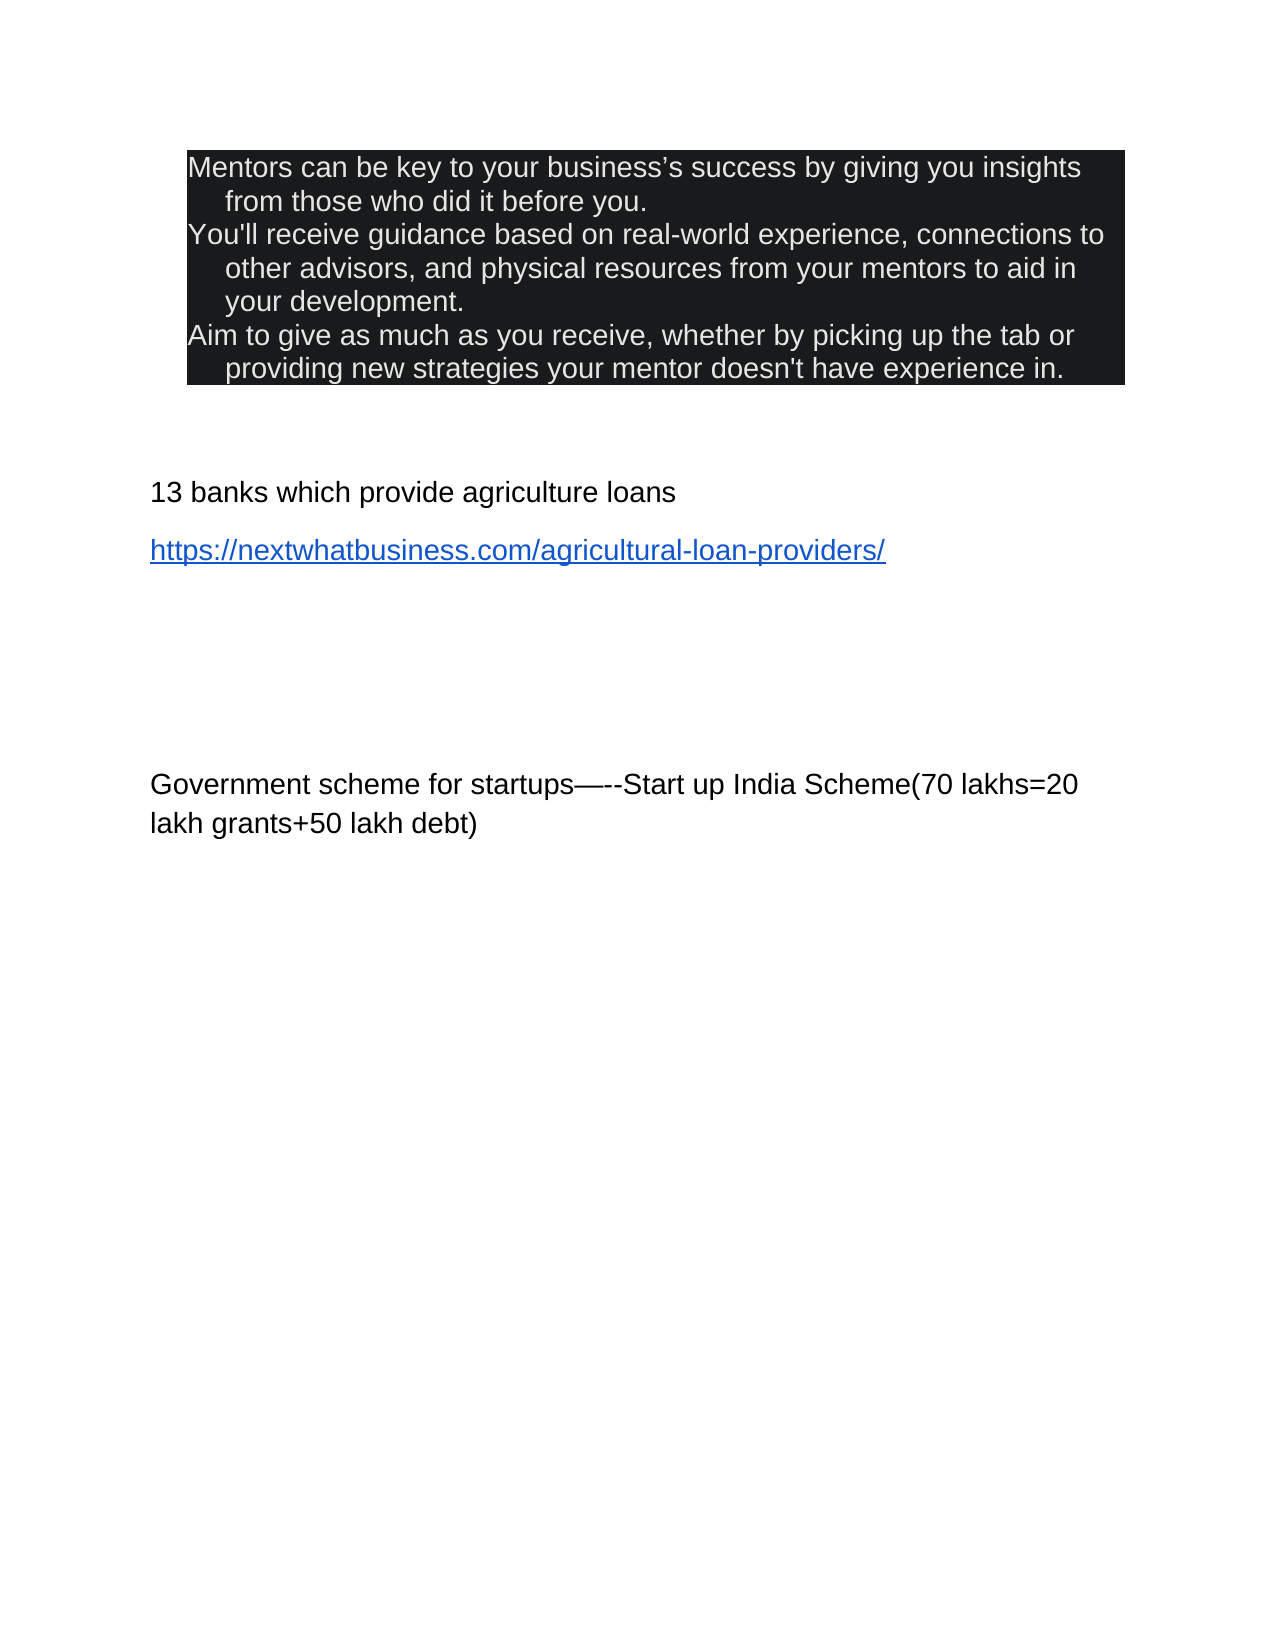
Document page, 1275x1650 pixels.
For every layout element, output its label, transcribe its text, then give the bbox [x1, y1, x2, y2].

text 13 banks which provide agriculture loans [150, 474, 1125, 508]
text Government scheme for startups—--Start up India Scheme(70 lakhs=20 lakh grants+50 lakh debt) [150, 767, 1125, 839]
list You'll receive guidance based on real-world experience, connections to other advisors, and physical resources from your mentors to aid in your development. [187, 217, 1125, 318]
list Mentors can be key to your business’s success by giving you insights from those who did it before you. [187, 150, 1125, 217]
list Aim to give as much as you receive, whether by picking up the tab or providing new strategies your mentor doesn't have experience in. [187, 318, 1125, 385]
text https://nextwhatbusiness.com/agricultural-loan-providers/ [150, 533, 1125, 567]
